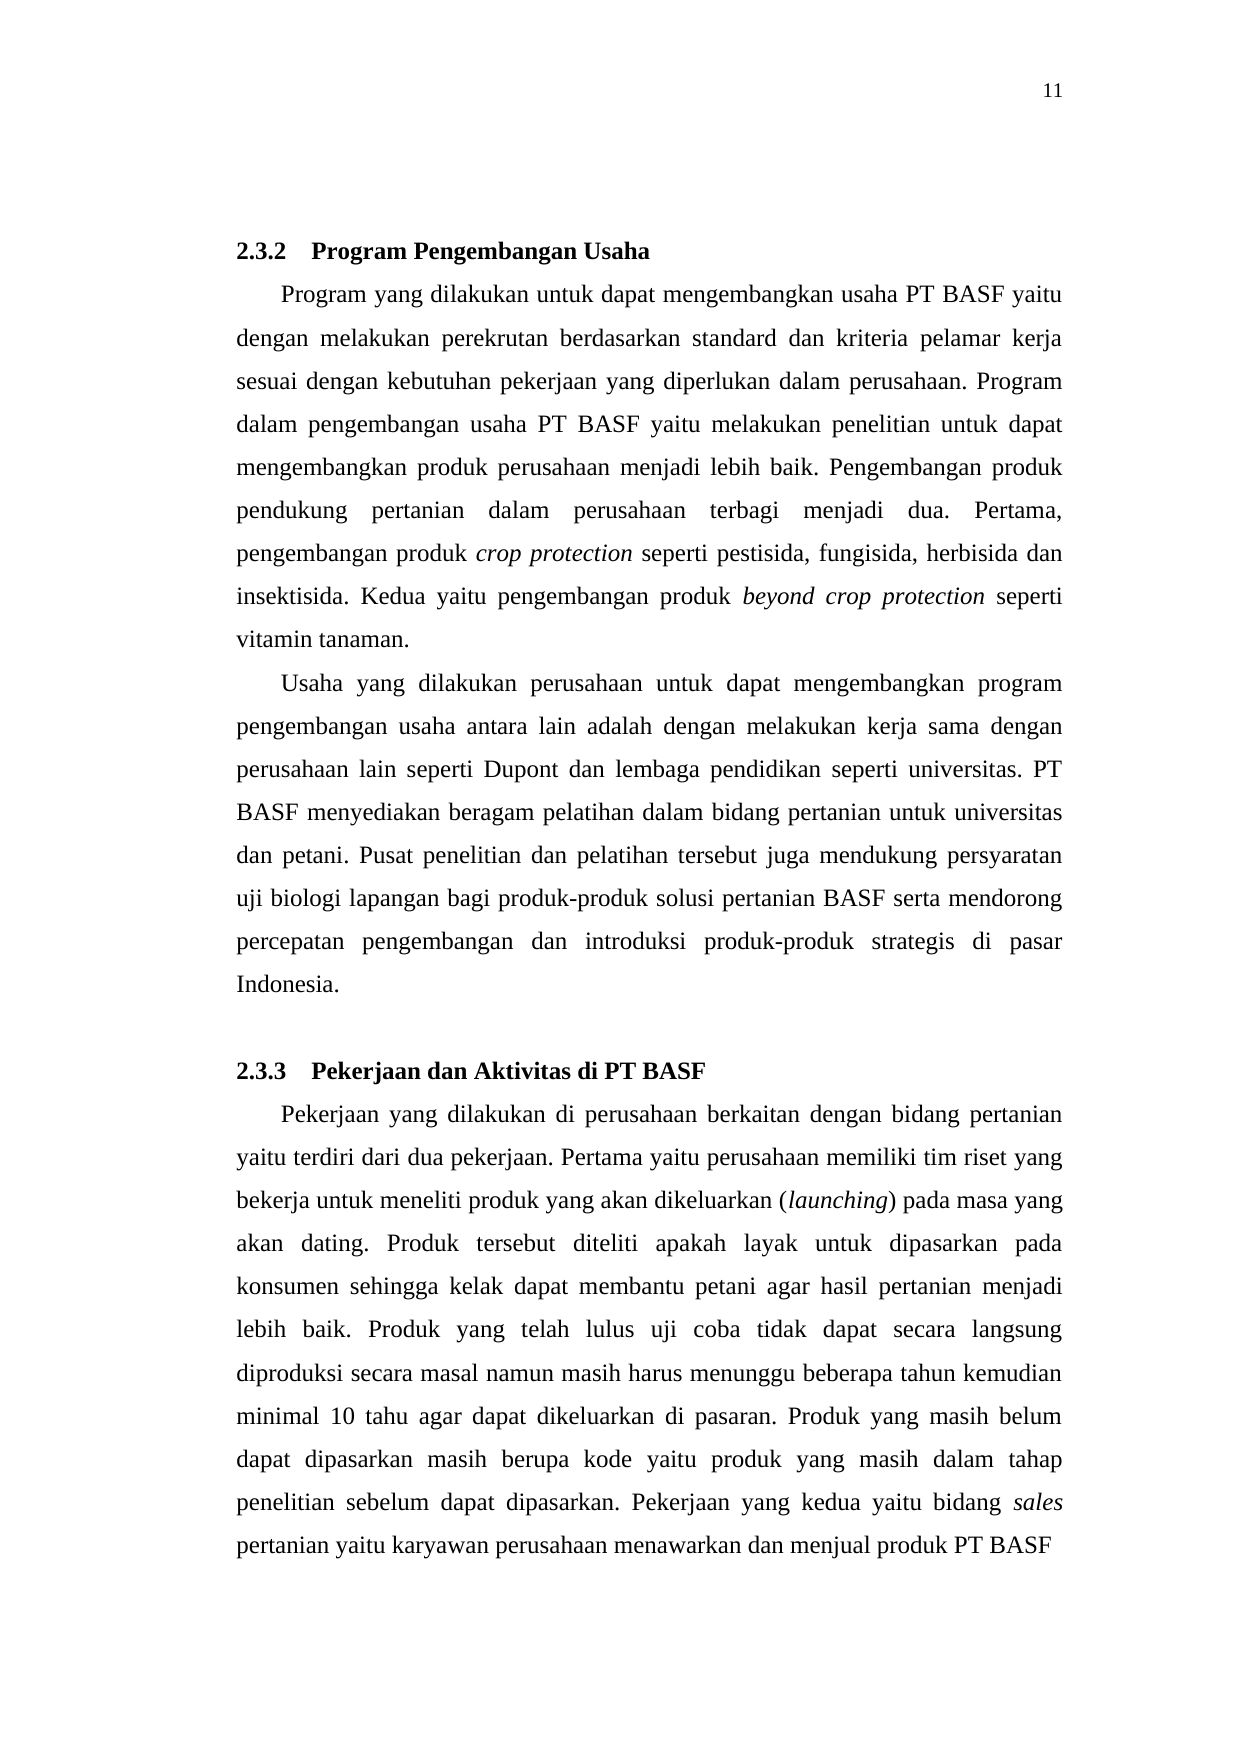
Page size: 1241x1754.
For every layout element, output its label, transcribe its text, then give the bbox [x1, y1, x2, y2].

text Usaha yang dilakukan perusahaan untuk dapat mengembangkan program pengembangan usaha antara lain adalah dengan melakukan kerja sama dengan perusahaan lain seperti Dupont dan lembaga pendidikan seperti universitas. PT BASF menyediakan beragam pelatihan dalam bidang pertanian untuk universitas dan petani. Pusat penelitian dan pelatihan tersebut juga mendukung persyaratan uji biologi lapangan bagi produk-produk solusi pertanian BASF serta mendorong percepatan pengembangan dan introduksi produk-produk strategis di pasar Indonesia. [236, 668, 1063, 998]
list Pekerjaan dan Aktivitas di PT BASF [236, 1056, 1063, 1084]
text Program yang dilakukan untuk dapat mengembangkan usaha PT BASF yaitu dengan melakukan perekrutan berdasarkan standard dan kriteria pelamar kerja sesuai dengan kebutuhan pekerjaan yang diperlukan dalam perusahaan. Program dalam pengembangan usaha PT BASF yaitu melakukan penelitian untuk dapat mengembangkan produk perusahaan menjadi lebih baik. Pengembangan produk pendukung pertanian dalam perusahaan terbagi menjadi dua. Pertama, pengembangan produk crop protection seperti pestisida, fungisida, herbisida dan insektisida. Kedua yaitu pengembangan produk beyond crop protection seperti vitamin tanaman. [236, 279, 1063, 653]
text Pekerjaan yang dilakukan di perusahaan berkaitan dengan bidang pertanian yaitu terdiri dari dua pekerjaan. Pertama yaitu perusahaan memiliki tim riset yang bekerja untuk meneliti produk yang akan dikeluarkan (launching) pada masa yang akan dating. Produk tersebut diteliti apakah layak untuk dipasarkan pada konsumen sehingga kelak dapat membantu petani agar hasil pertanian menjadi lebih baik. Produk yang telah lulus uji coba tidak dapat secara langsung diproduksi secara masal namun masih harus menunggu beberapa tahun kemudian minimal 10 tahu agar dapat dikeluarkan di pasaran. Produk yang masih belum dapat dipasarkan masih berupa kode yaitu produk yang masih dalam tahap penelitian sebelum dapat dipasarkan. Pekerjaan yang kedua yaitu bidang sales pertanian yaitu karyawan perusahaan menawarkan dan menjual produk PT BASF [236, 1099, 1063, 1559]
list Program Pengembangan Usaha [236, 236, 1063, 265]
